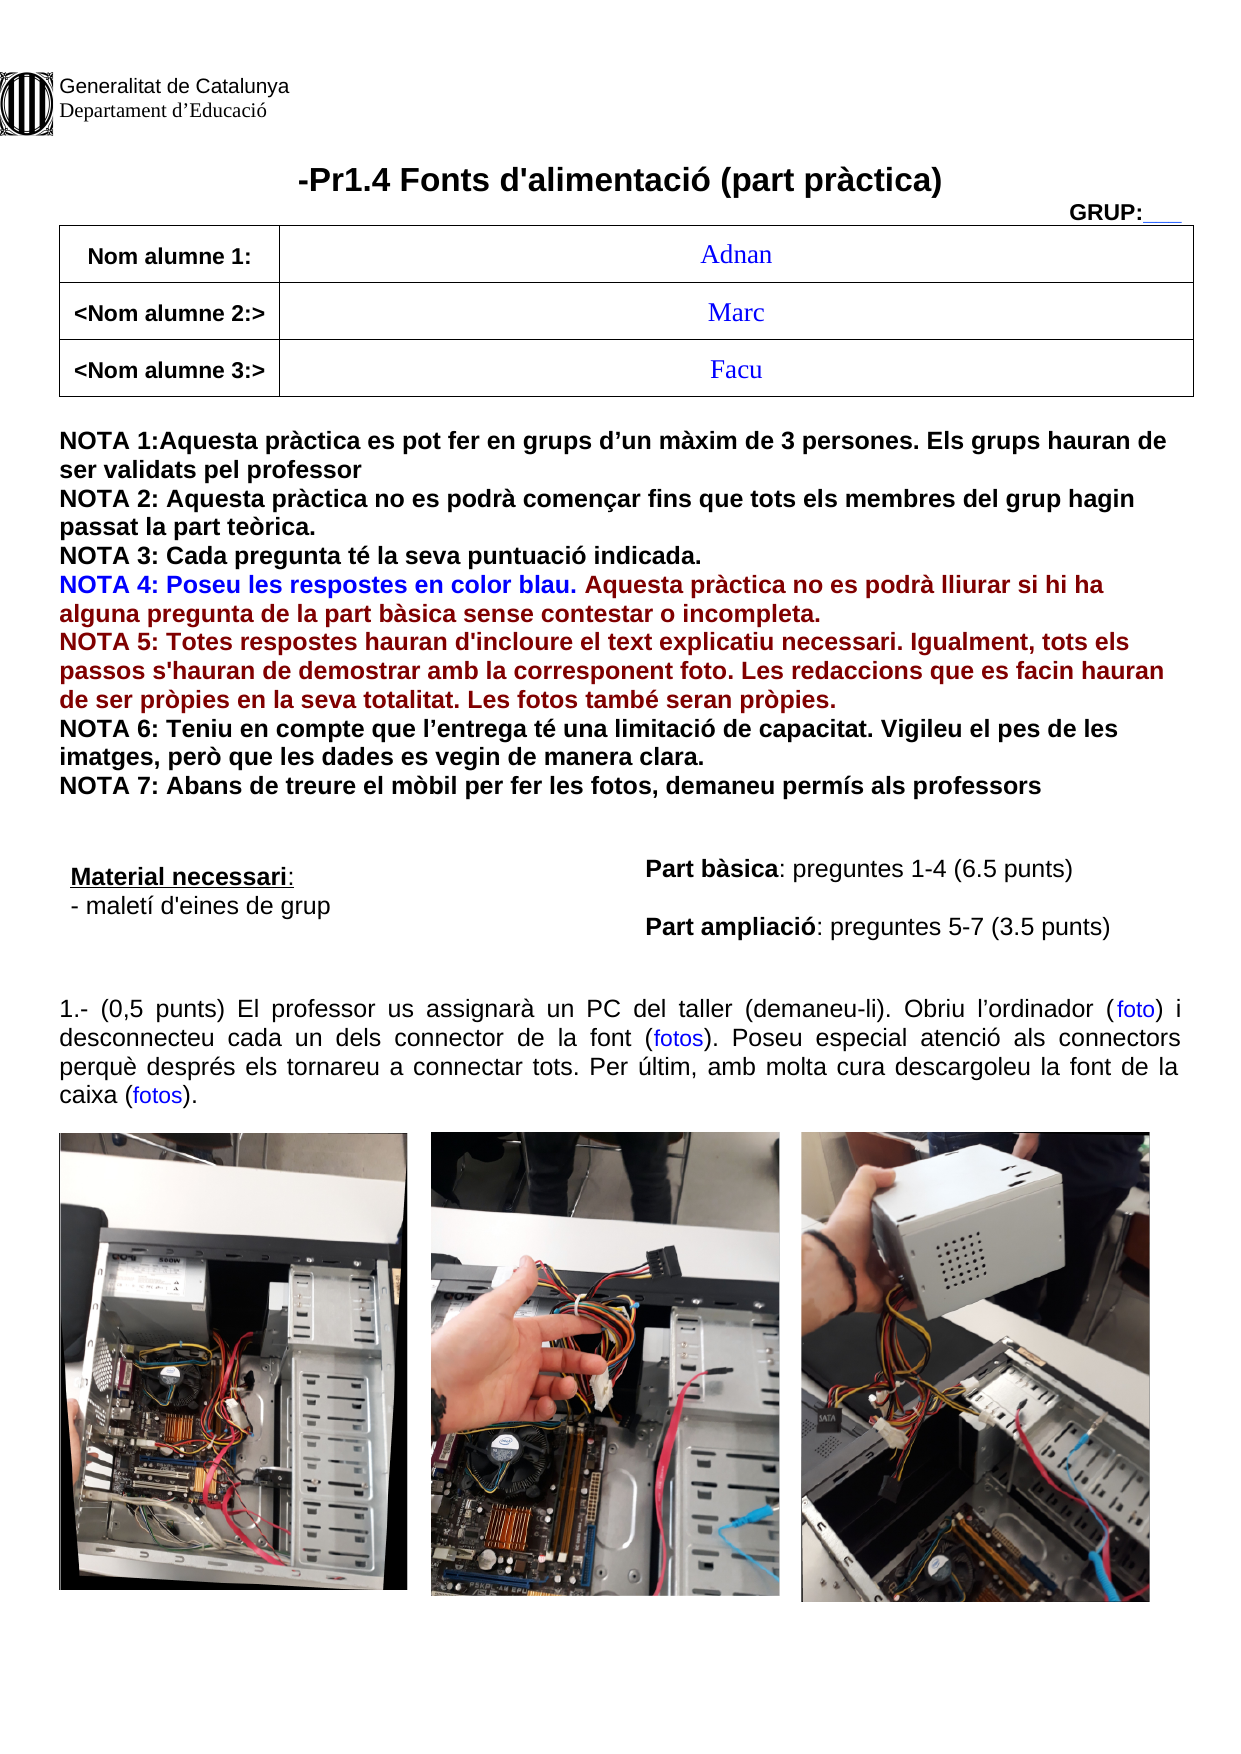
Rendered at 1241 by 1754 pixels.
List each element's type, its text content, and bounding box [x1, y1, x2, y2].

table_cell <Nom alumne 3:> [60, 340, 279, 396]
text NOTA 5: Totes respostes hauran d'incloure el text explicatiu necessari. Igualment, tots els passos s'hauran de demostrar amb la corresponent foto. Les redaccions que es facin hauran de ser pròpies en la seva totalitat. Les fotos també seran pròpies. [59, 627, 1181, 713]
table_header Adnan [280, 226, 1193, 282]
picture [0, 72, 54, 136]
table_header Material necessari: - maletí d'eines de grup [59, 841, 634, 940]
text GRUP:___ [59, 199, 1181, 225]
text NOTA 6: Teniu en compte que l’entrega té una limitació de capacitat. Vigileu el pes de les imatges, però que les dades es vegin de manera clara. [59, 713, 1181, 771]
picture [59, 1133, 408, 1590]
text -Pr1.4 Fonts d'alimentació (part pràctica) [59, 160, 1181, 199]
table_cell <Nom alumne 2:> [60, 283, 279, 339]
text 1.- (0,5 punts) El professor us assignarà un PC del taller (demaneu-li). Obriu l’ordinador (foto) i desconnecteu cada un dels connector de la font (fotos). Poseu especial atenció als connectors perquè després els tornareu a connectar tots. Per últim, amb molta cura descargoleu la font de la caixa (fotos). [59, 994, 1181, 1109]
table_cell Facu [280, 340, 1193, 396]
table_cell Marc [280, 283, 1193, 339]
text NOTA 4: Poseu les respostes en color blau. Aquesta pràctica no es podrà lliurar si hi ha alguna pregunta de la part bàsica sense contestar o incompleta. [59, 570, 1181, 627]
picture [431, 1132, 780, 1596]
text NOTA 1:Aquesta pràctica es pot fer en grups d’un màxim de 3 persones. Els grups hauran de ser validats pel professor [59, 426, 1181, 483]
text NOTA 2: Aquesta pràctica no es podrà començar fins que tots els membres del grup hagin passat la part teòrica. [59, 483, 1181, 541]
picture [801, 1132, 1150, 1602]
text NOTA 7: Abans de treure el mòbil per fer les fotos, demaneu permís als professors [59, 771, 1181, 800]
table_header Nom alumne 1: [60, 226, 279, 282]
text NOTA 3: Cada pregunta té la seva puntuació indicada. [59, 541, 1181, 570]
table_header Part bàsica: preguntes 1-4 (6.5 punts) Part ampliació: preguntes 5-7 (3.5 punts) [634, 841, 1144, 940]
